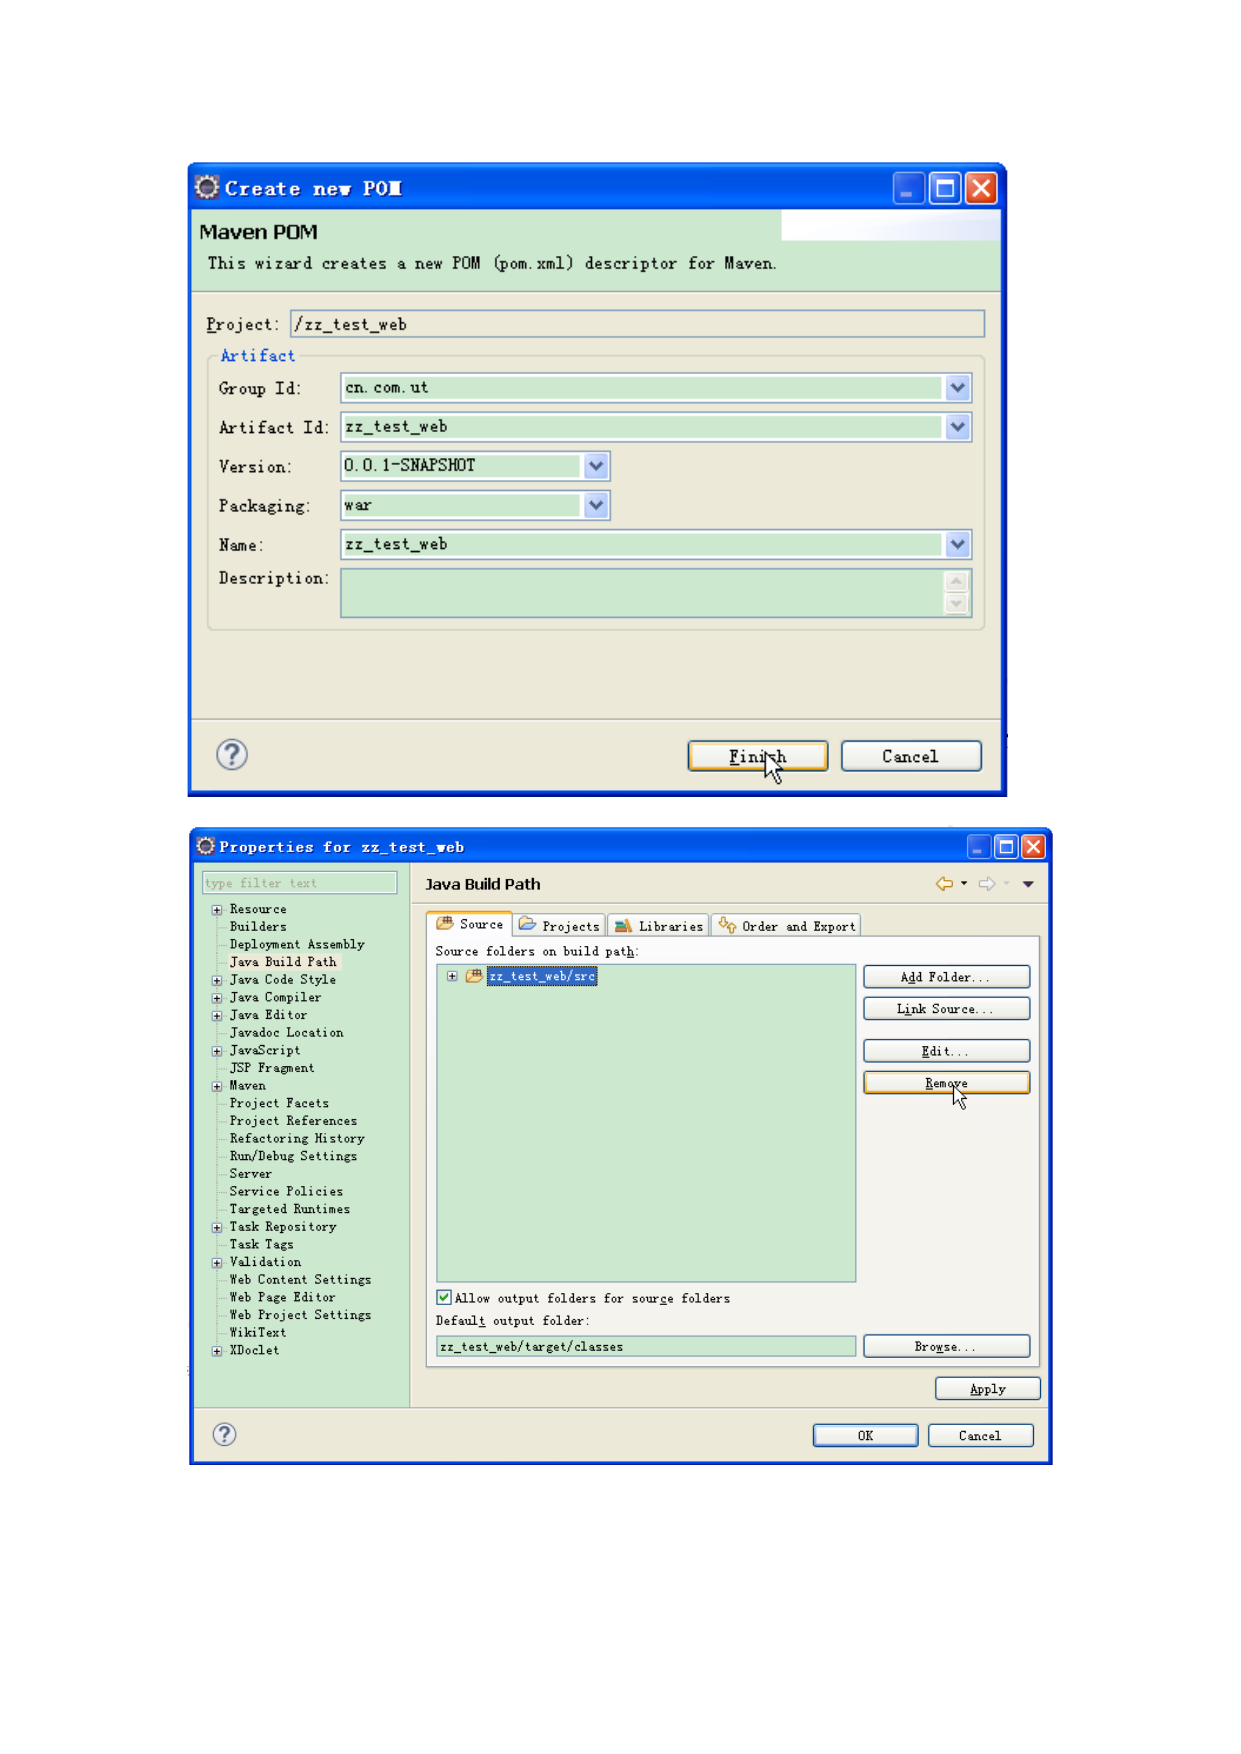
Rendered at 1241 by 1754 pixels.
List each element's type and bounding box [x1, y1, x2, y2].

picture [187, 825, 1053, 1465]
picture [187, 162, 1008, 797]
